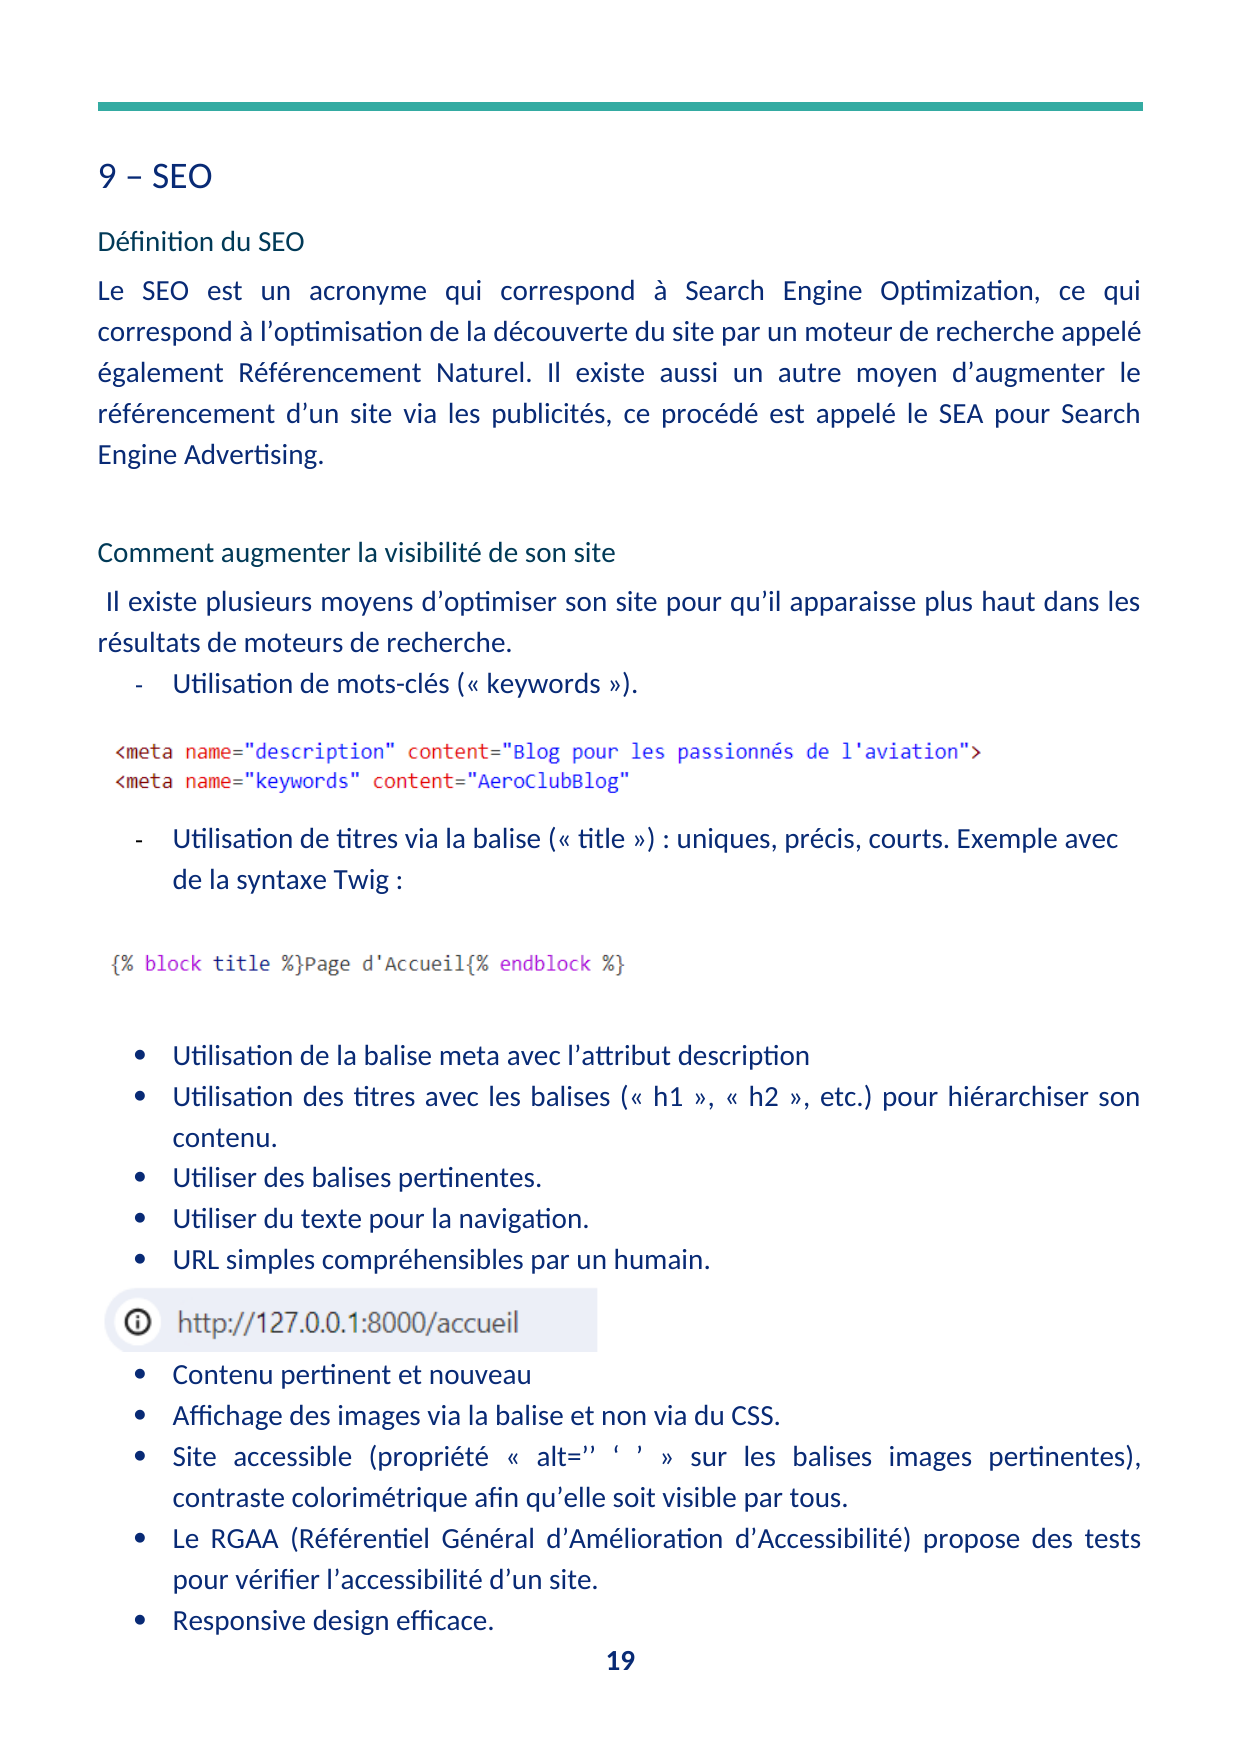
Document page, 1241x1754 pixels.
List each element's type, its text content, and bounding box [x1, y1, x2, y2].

list Le RGAA (Référentiel Général d’Amélioration d’Accessibilité) propose des tests pour vérifier l’accessibilité d’un site. [135, 1520, 1143, 1597]
text Le SEO est un acronyme qui correspond à Search Engine Optimization, ce qui correspond à l’optimisation de la découverte du site par un moteur de recherche appelé également Référencement Naturel. Il existe aussi un autre moyen d’augmenter le référencement d’un site via les publicités, ce procédé est appelé le SEA pour Search Engine Advertising. [97, 272, 1143, 471]
list Utilisation de la balise meta avec l’attribut description [135, 1037, 1143, 1072]
list Utiliser des balises pertinentes. [135, 1159, 1143, 1195]
subtitle Définition du SEO [97, 223, 1143, 258]
list Site accessible (propriété « alt=’’ ‘ ’ » sur les balises images pertinentes), contraste colorimétrique afin qu’elle soit visible par tous. [135, 1438, 1143, 1515]
text Il existe plusieurs moyens d’optimiser son site pour qu’il apparaisse plus haut dans les résultats de moteurs de recherche. [97, 583, 1143, 660]
list URL simples compréhensibles par un humain. [135, 1241, 1143, 1277]
list Utilisation de mots-clés (« keywords »). [135, 665, 1143, 701]
list Utilisation des titres avec les balises (« h1 », « h2 », etc.) pour hiérarchiser son contenu. [135, 1078, 1143, 1154]
list Utiliser du texte pour la navigation. [135, 1201, 1143, 1236]
subtitle Comment augmenter la visibilité de son site [97, 534, 1143, 570]
list Utilisation de titres via la balise (« title ») : uniques, précis, courts. Exemple avec de la syntaxe Twig : [135, 820, 1143, 897]
picture [97, 901, 1043, 1032]
list Contenu pertinent et nouveau [135, 1356, 1143, 1392]
picture [97, 706, 1043, 815]
subtitle 9 – SEO [97, 152, 1143, 198]
list Affichage des images via la balise et non via du CSS. [135, 1397, 1143, 1433]
list Responsive design efficace. [135, 1602, 1143, 1638]
picture [97, 1282, 598, 1352]
